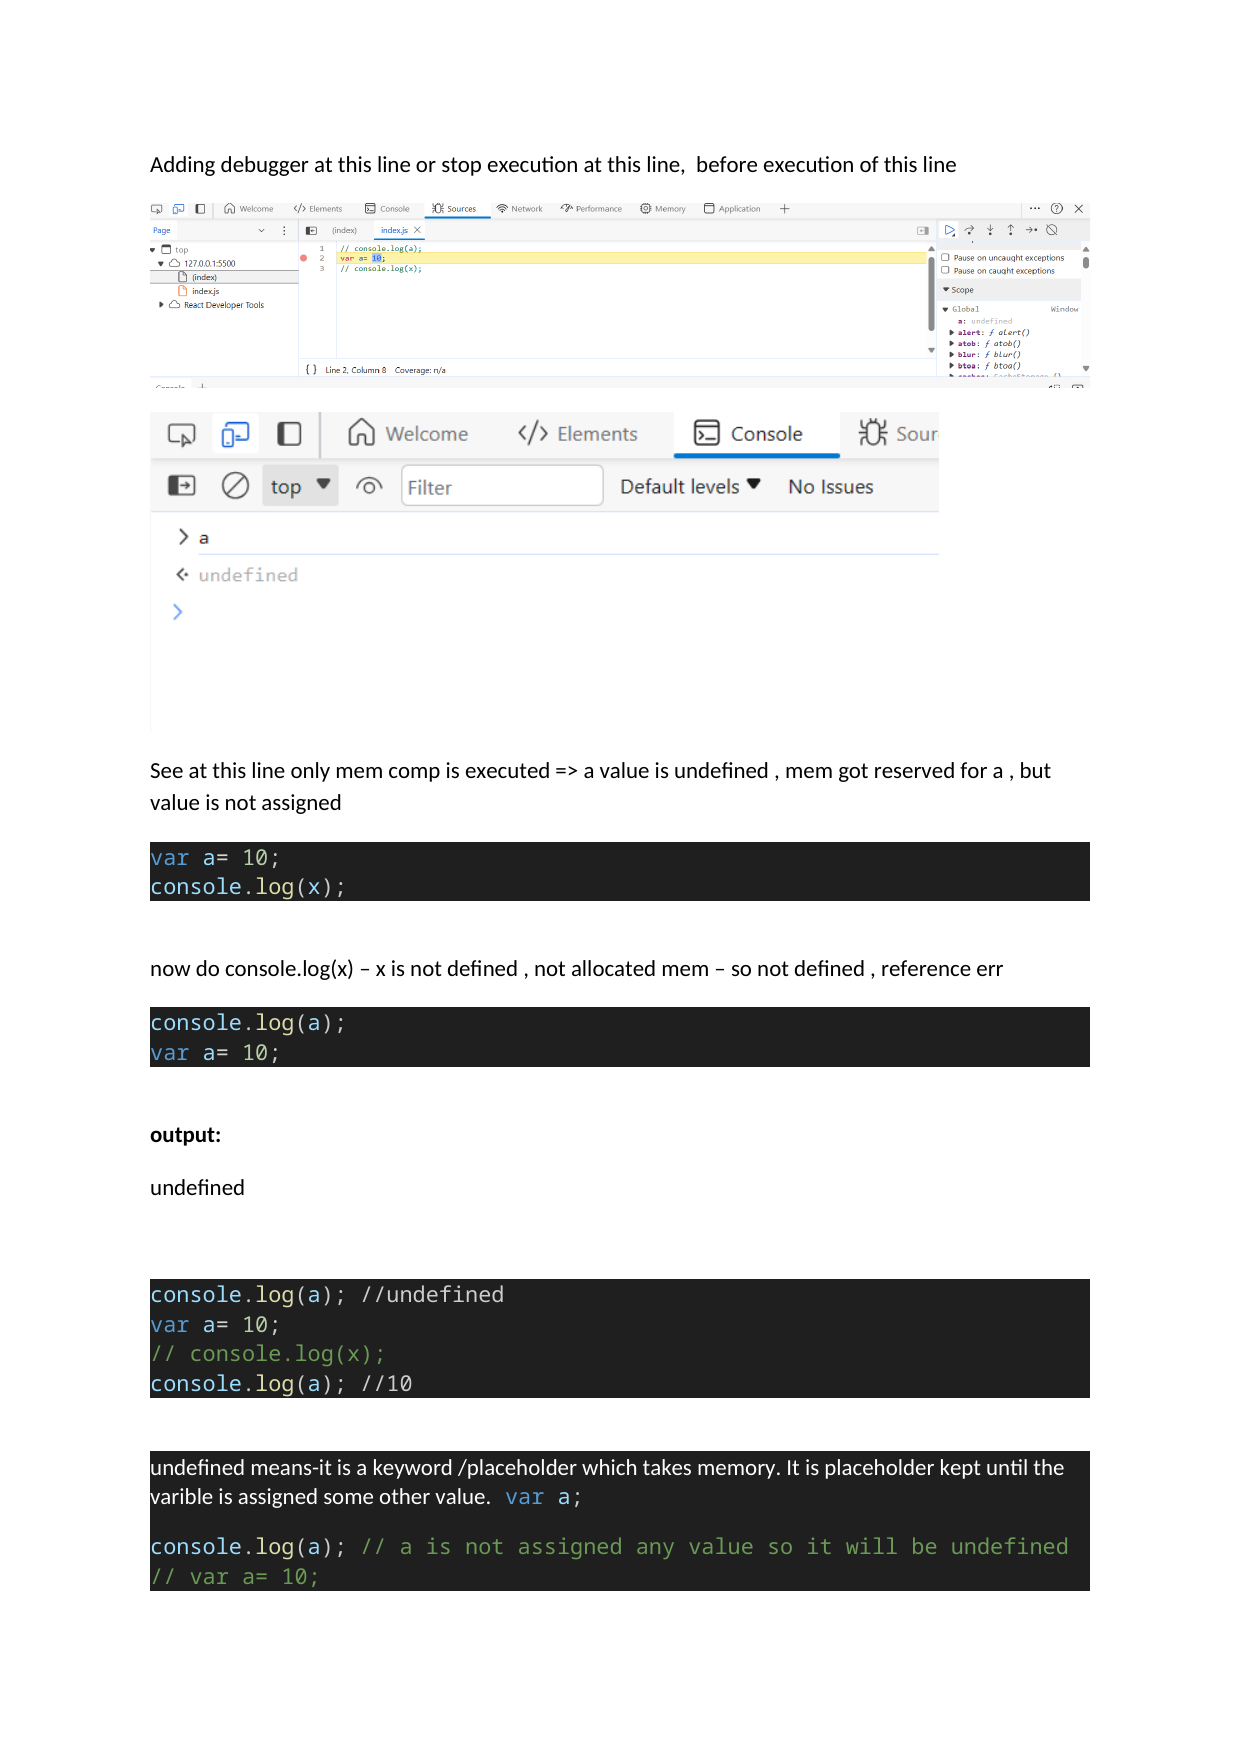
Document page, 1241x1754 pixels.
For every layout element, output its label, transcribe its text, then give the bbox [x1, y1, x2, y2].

picture [150, 412, 939, 732]
text See at this line only mem comp is executed => a value is undefined , mem got reserved for a , but value is not assigned [150, 756, 1090, 817]
text undefined means-it is a keyword /placeholder which takes memory. It is placeholder kept until the varible is assigned some other value. var a; [150, 1451, 1090, 1511]
text console.log(a); //10 [150, 1368, 1090, 1398]
text console.log(x); [150, 871, 1090, 901]
text now do console.log(x) – x is not defined , not allocated mem – so not defined , reference err [150, 954, 1090, 982]
text var a= 10; [150, 842, 1090, 871]
text // var a= 10; [150, 1561, 1090, 1591]
text var a= 10; [150, 1309, 1090, 1338]
text console.log(a); // a is not assigned any value so it will be undefined [150, 1531, 1090, 1561]
text Adding debugger at this line or stop execution at this line, before execution of this line [150, 150, 1090, 178]
text console.log(a); [150, 1007, 1090, 1037]
picture [150, 203, 1091, 388]
text undefined [150, 1173, 1090, 1201]
text console.log(a); //undefined [150, 1279, 1090, 1309]
text var a= 10; [150, 1037, 1090, 1067]
text // console.log(x); [150, 1338, 1090, 1368]
text output: [150, 1120, 1090, 1148]
